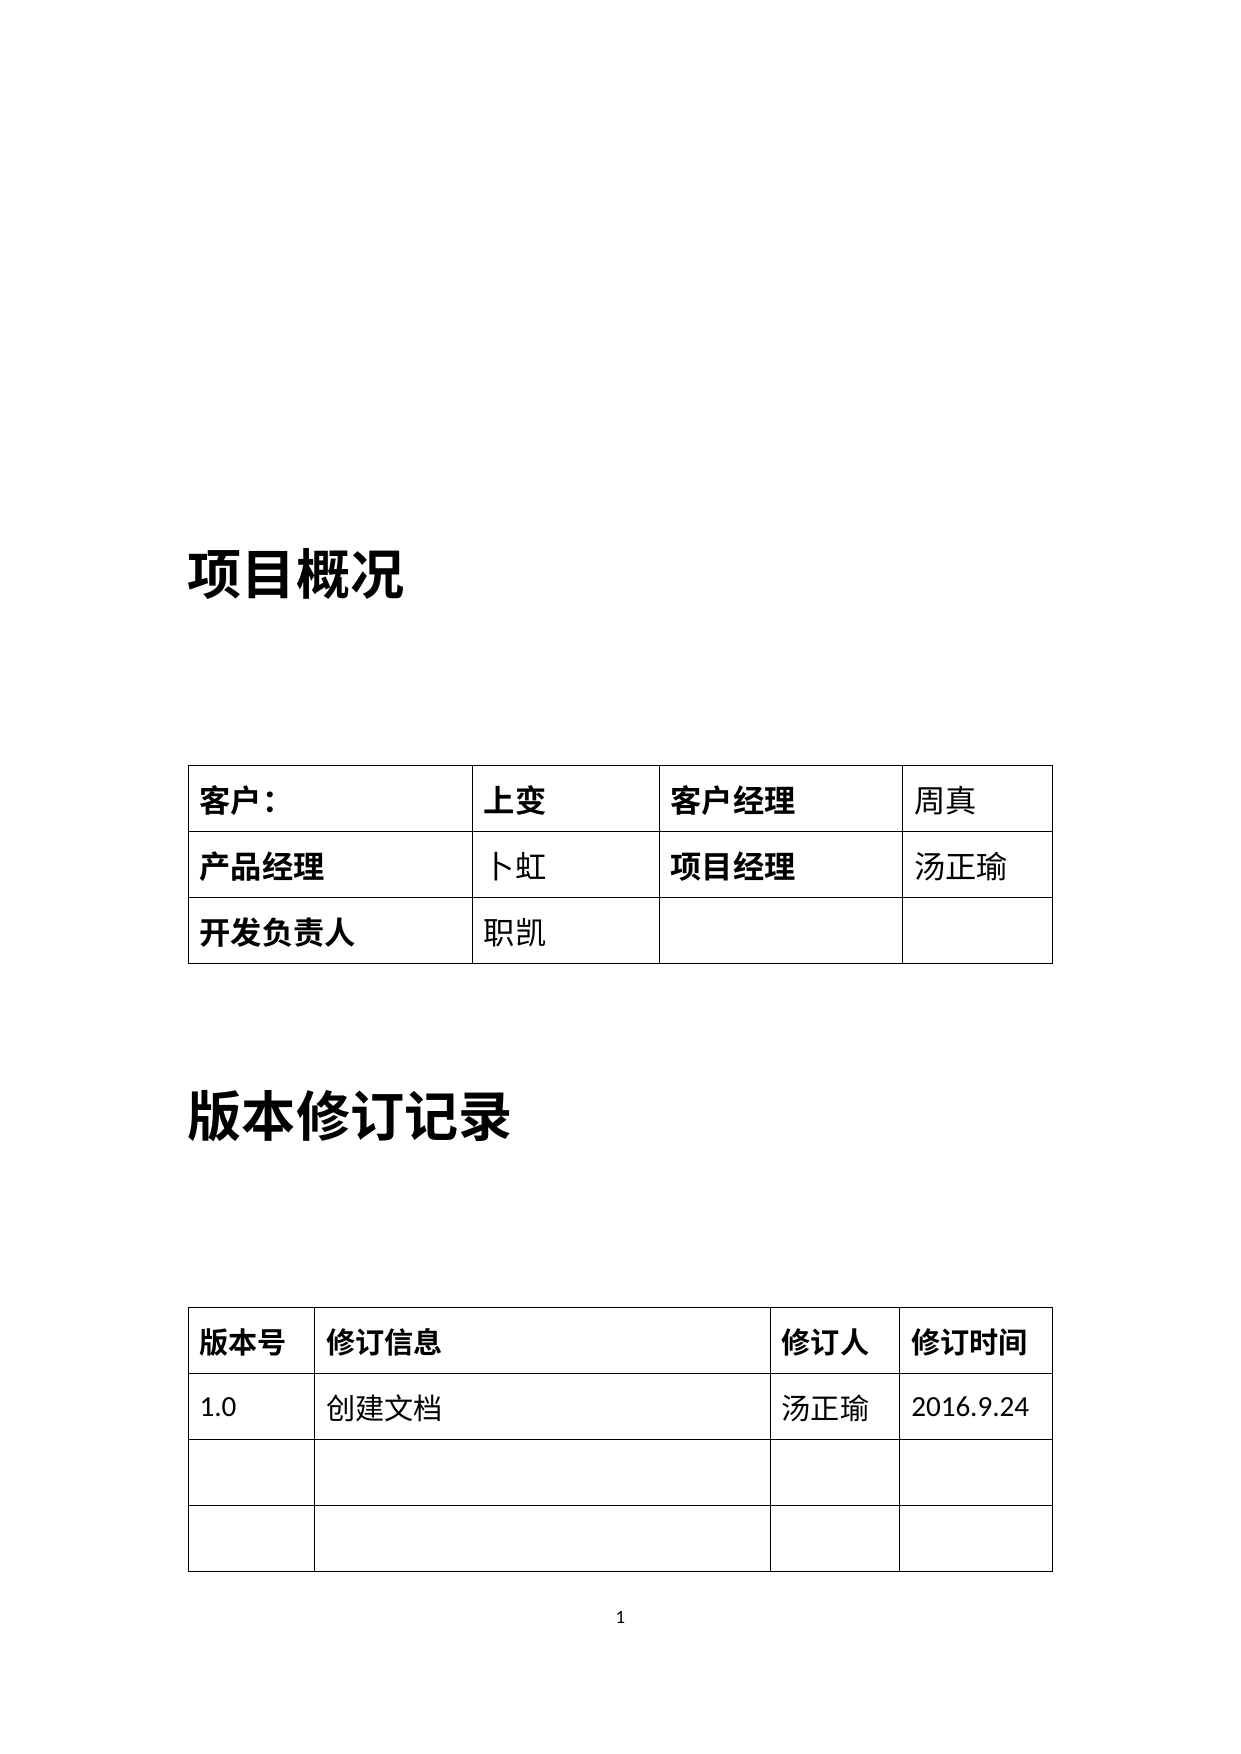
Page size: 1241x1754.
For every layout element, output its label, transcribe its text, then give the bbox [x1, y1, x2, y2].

table_cell 卜虹 [473, 832, 659, 897]
table_cell [315, 1440, 770, 1505]
table_header 版本号 [189, 1308, 314, 1373]
table_cell [900, 1506, 1052, 1571]
table_cell [189, 1506, 314, 1571]
subtitle 版本修订记录 [187, 1064, 1053, 1162]
table_cell [315, 1506, 770, 1571]
table_cell 汤正瑜 [771, 1374, 899, 1439]
table_cell 项目经理 [660, 832, 902, 897]
table_header 上变 [473, 766, 659, 831]
table_cell 创建文档 [315, 1374, 770, 1439]
table_cell 开发负责人 [189, 898, 472, 963]
table_header 客户经理 [660, 766, 902, 831]
table_cell [900, 1440, 1052, 1505]
table_cell [660, 898, 902, 963]
table_cell [189, 1440, 314, 1505]
table_cell 1.0 [189, 1374, 314, 1439]
table_cell [903, 898, 1052, 963]
table_cell [771, 1506, 899, 1571]
table_cell 职凯 [473, 898, 659, 963]
table_header 修订时间 [900, 1308, 1052, 1373]
table_header 修订信息 [315, 1308, 770, 1373]
table_cell 2016.9.24 [900, 1374, 1052, 1439]
table_cell 汤正瑜 [903, 832, 1052, 897]
table_header 修订人 [771, 1308, 899, 1373]
table_header 周真 [903, 766, 1052, 831]
table_cell [771, 1440, 899, 1505]
table_header 客户： [189, 766, 472, 831]
table_cell 产品经理 [189, 832, 472, 897]
subtitle 项目概况 [187, 522, 1053, 620]
